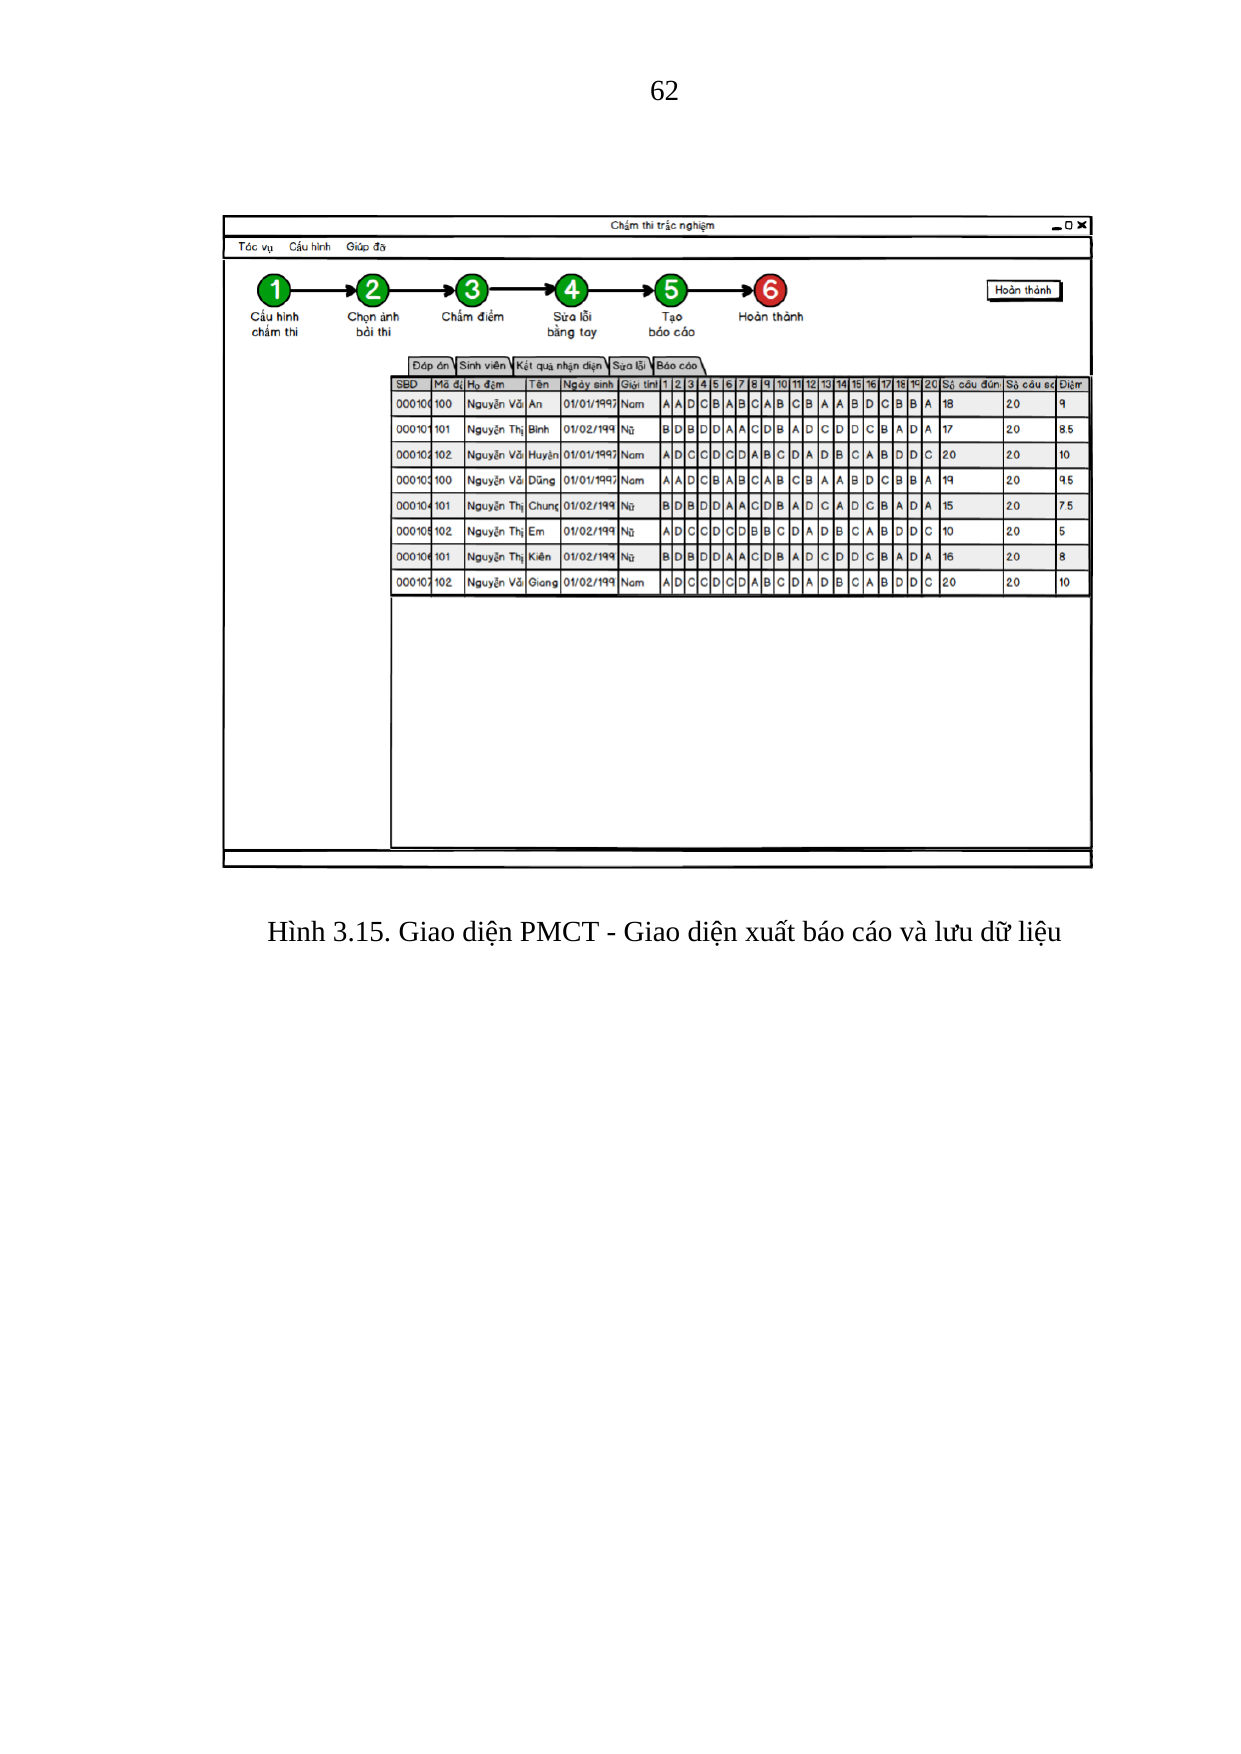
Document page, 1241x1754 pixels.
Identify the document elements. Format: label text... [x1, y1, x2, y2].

picture [207, 207, 1122, 897]
